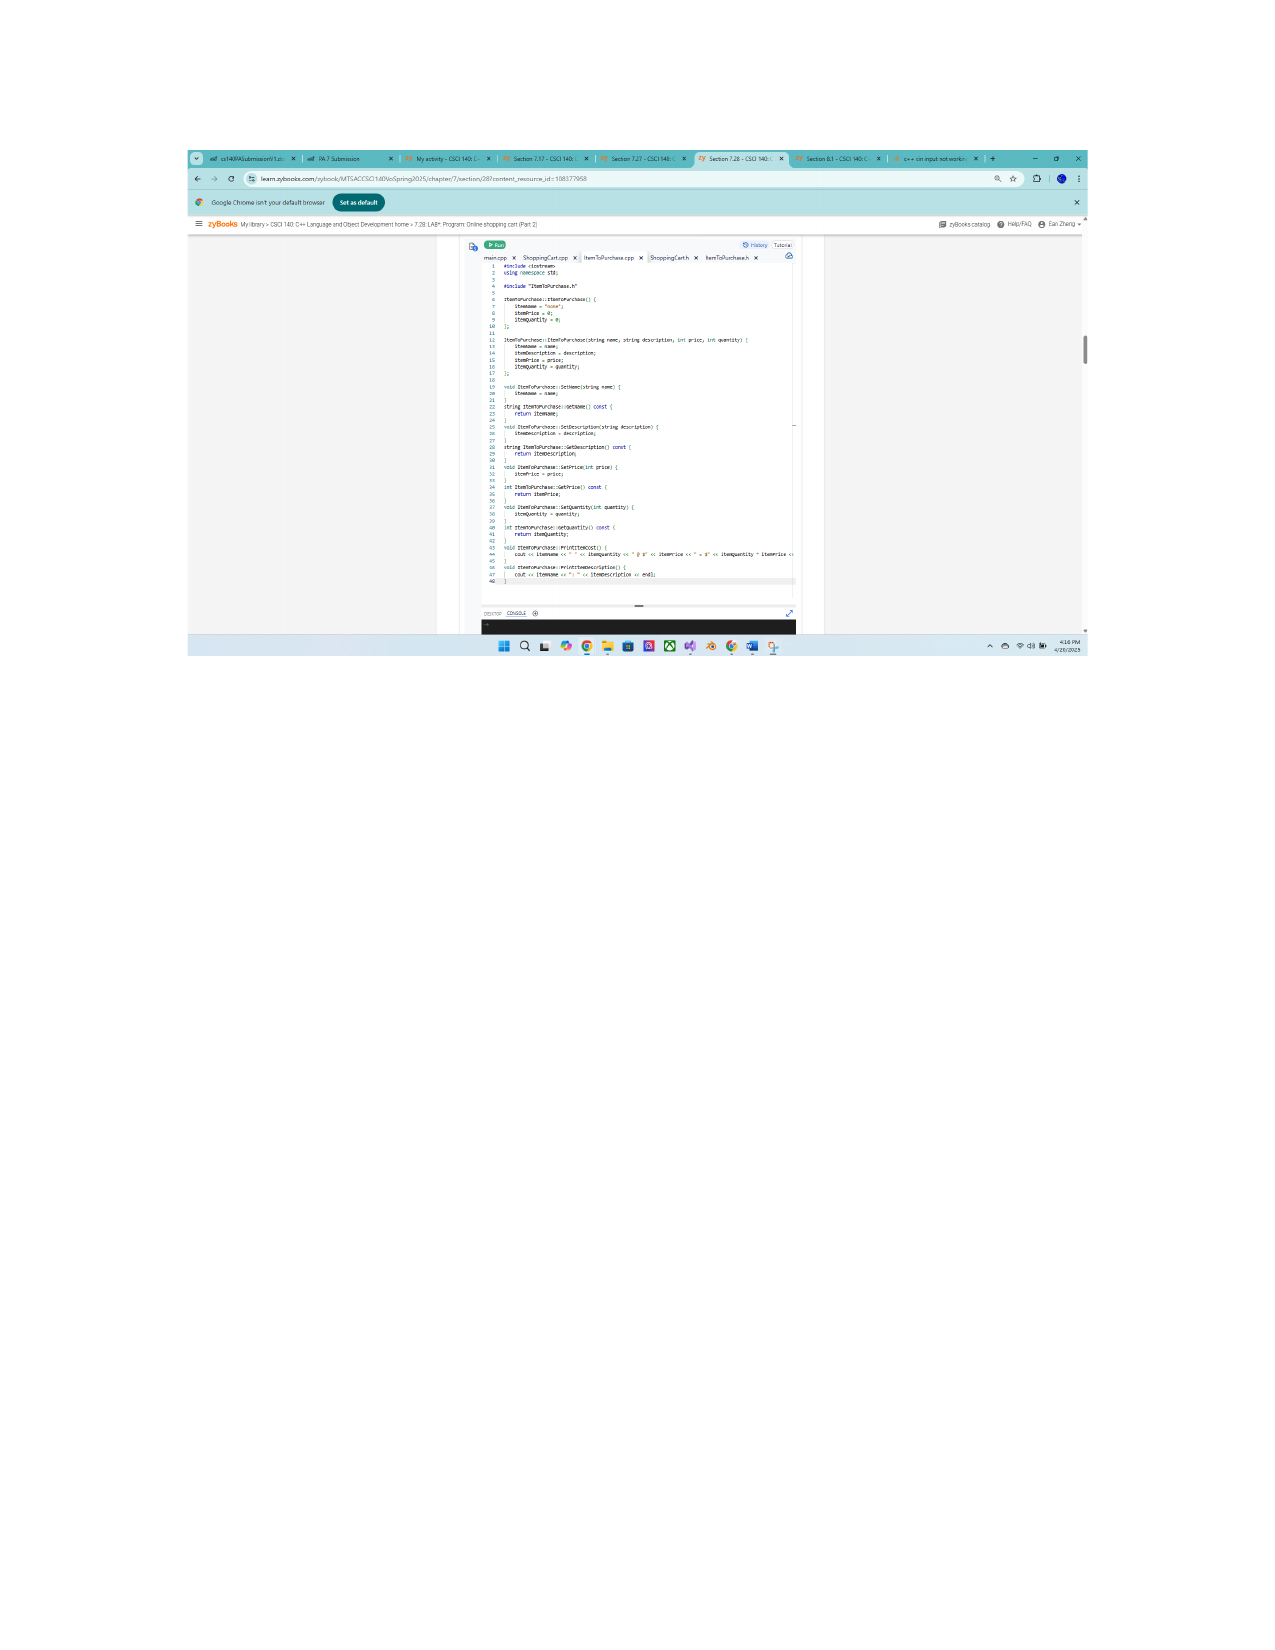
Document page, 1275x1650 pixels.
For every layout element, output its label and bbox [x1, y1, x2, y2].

picture [187, 150, 1088, 656]
